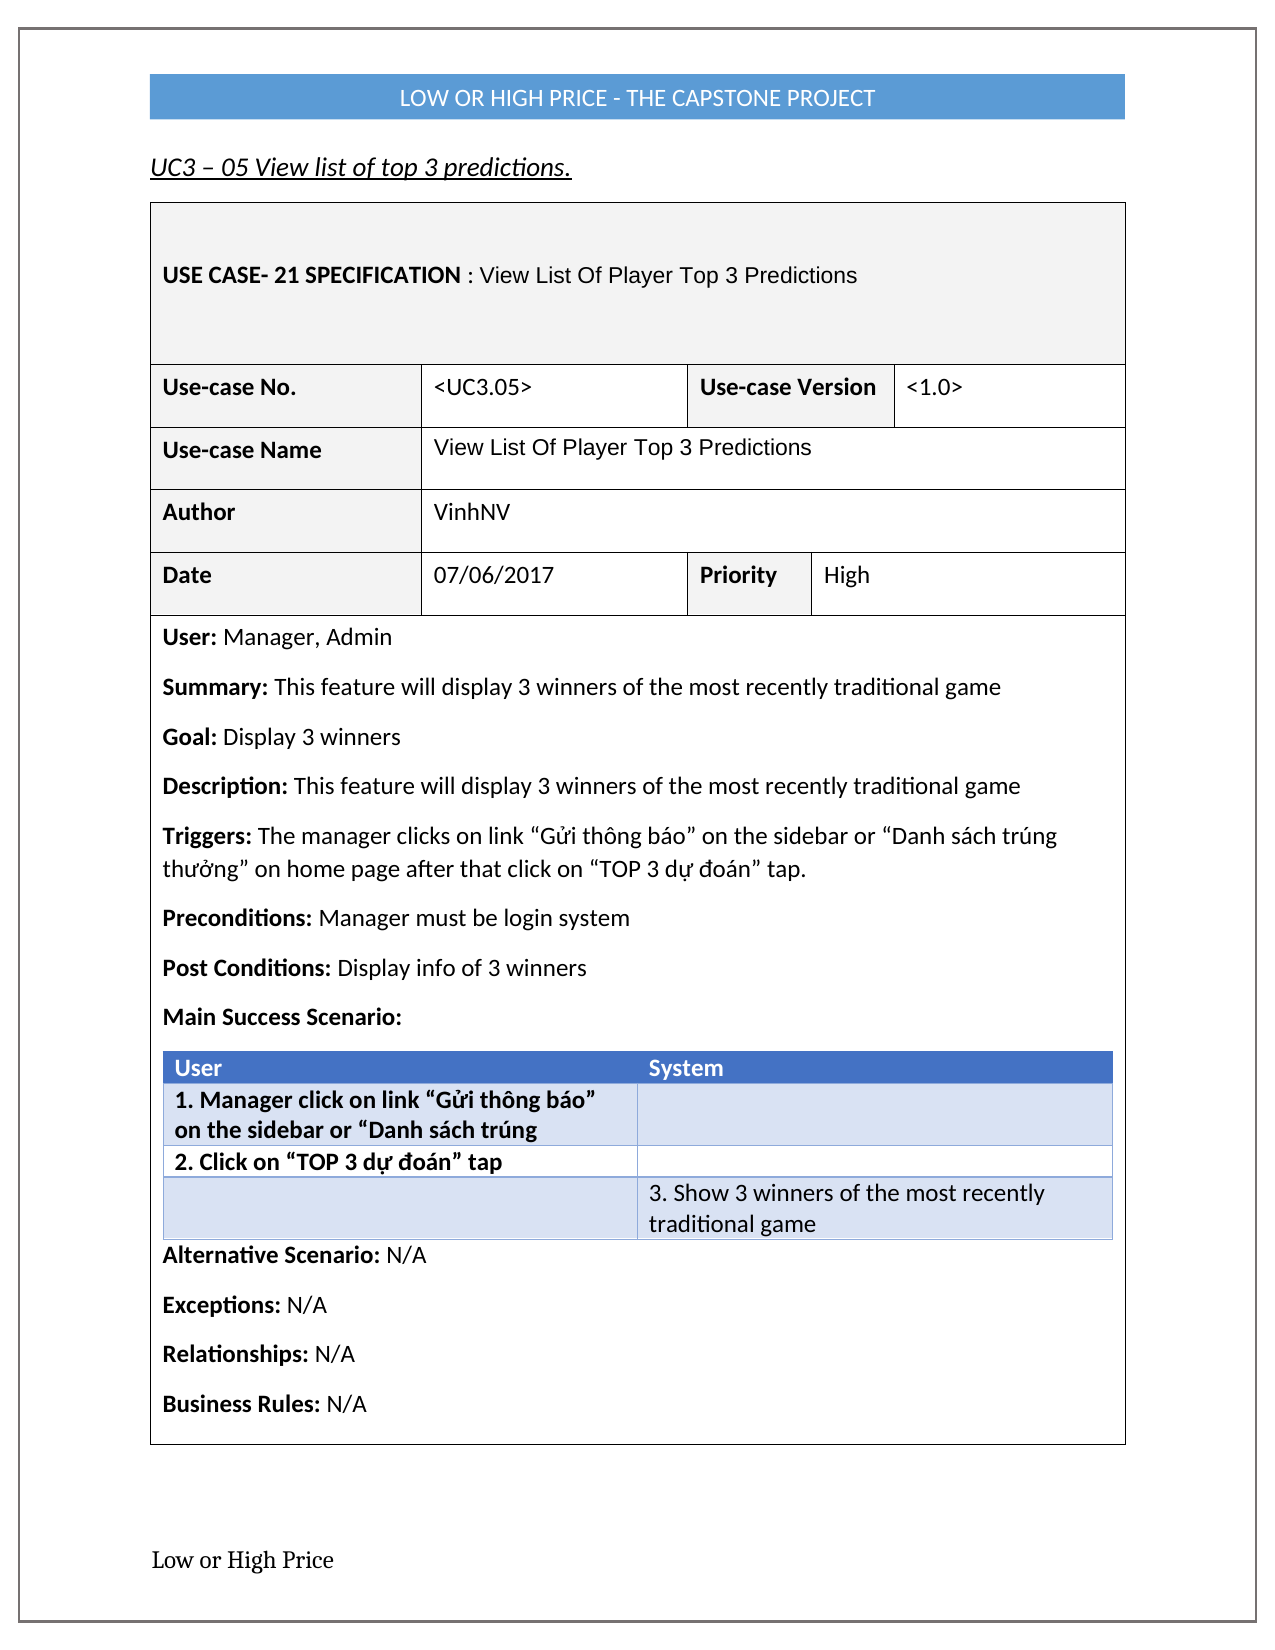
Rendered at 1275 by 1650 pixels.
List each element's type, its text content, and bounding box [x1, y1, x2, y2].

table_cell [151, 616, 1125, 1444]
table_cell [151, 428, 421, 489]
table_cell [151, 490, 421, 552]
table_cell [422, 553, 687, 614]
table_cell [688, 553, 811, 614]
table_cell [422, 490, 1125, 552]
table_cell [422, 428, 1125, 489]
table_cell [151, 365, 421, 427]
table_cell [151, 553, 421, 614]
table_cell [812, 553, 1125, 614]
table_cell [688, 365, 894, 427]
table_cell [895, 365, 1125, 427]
text UC3 – 05 View list of top 3 predictions. [150, 150, 1125, 183]
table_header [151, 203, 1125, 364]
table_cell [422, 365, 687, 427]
